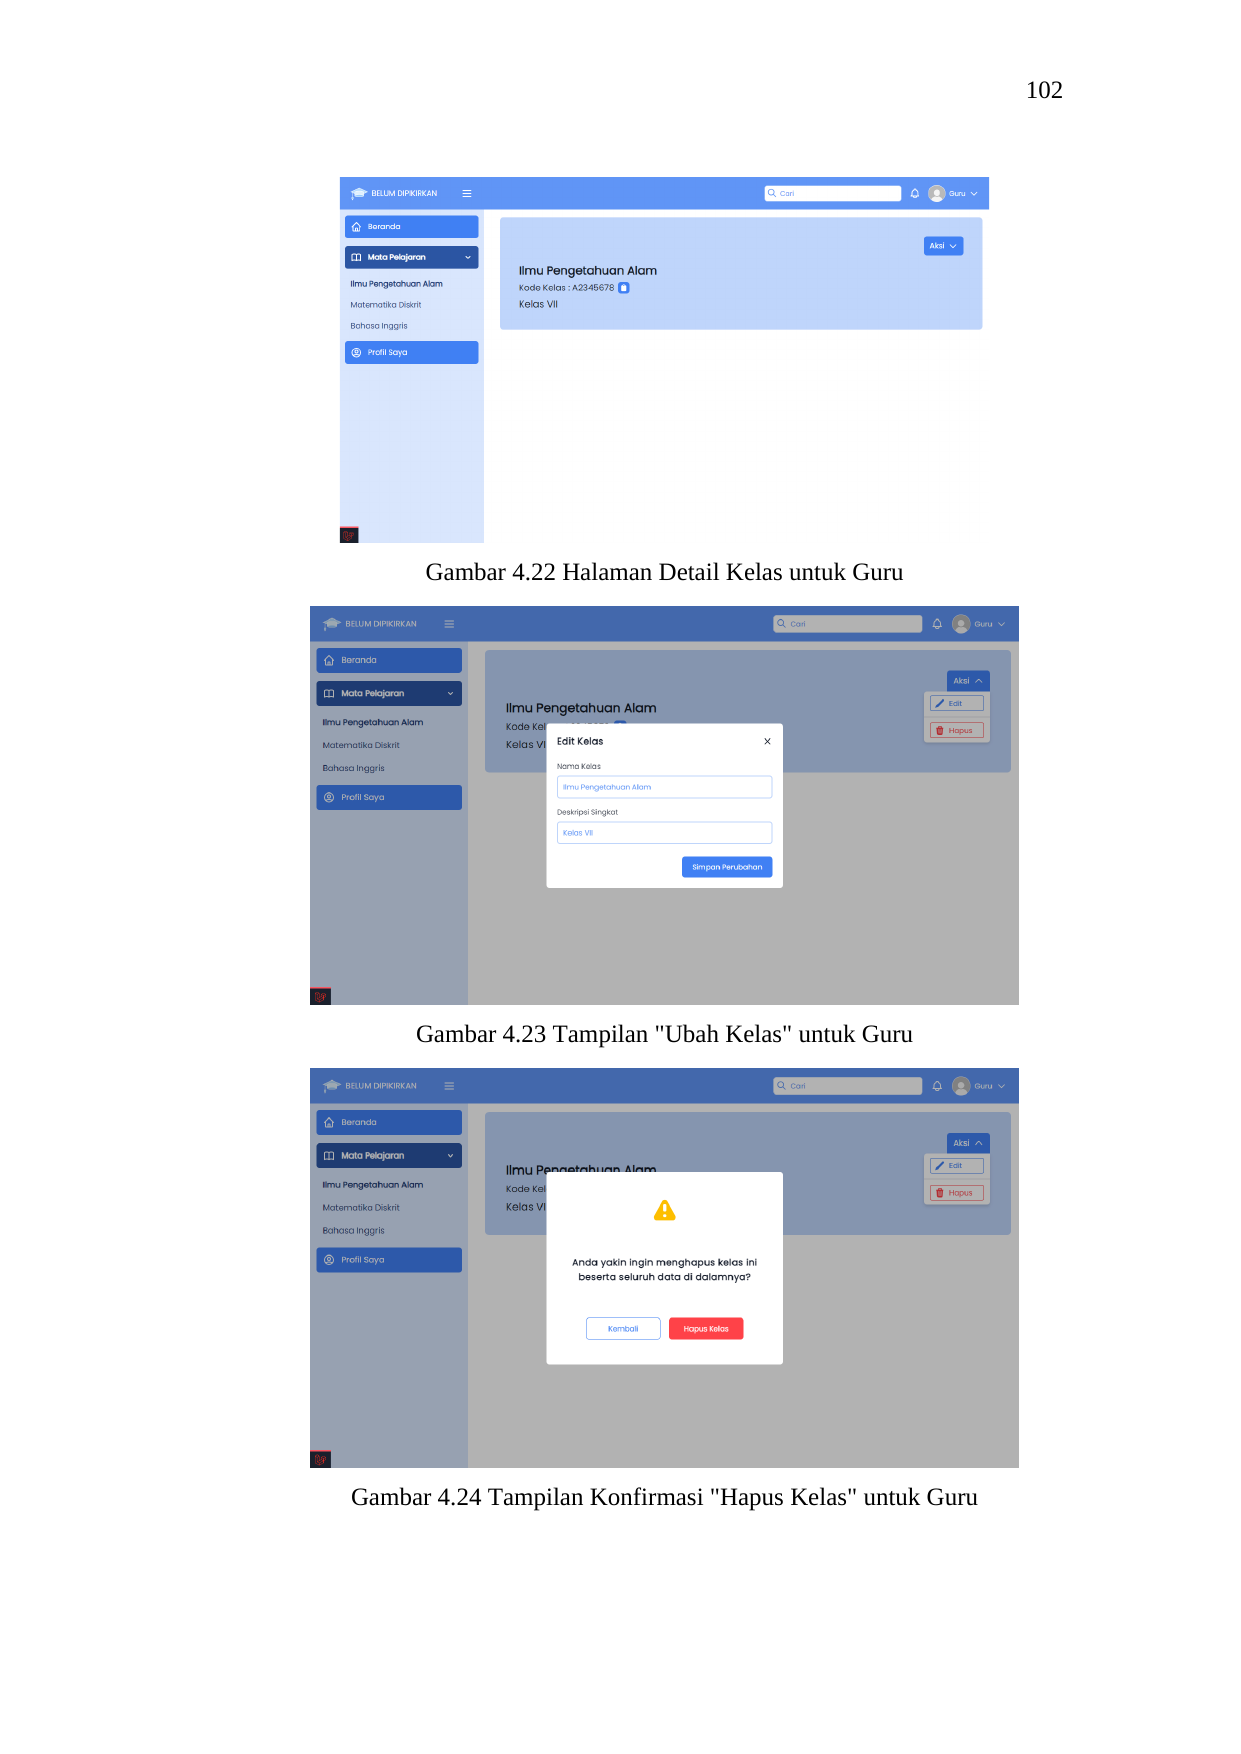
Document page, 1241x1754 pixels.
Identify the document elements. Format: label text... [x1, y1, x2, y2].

picture [310, 1068, 1019, 1468]
picture [310, 606, 1019, 1005]
picture [339, 177, 990, 543]
